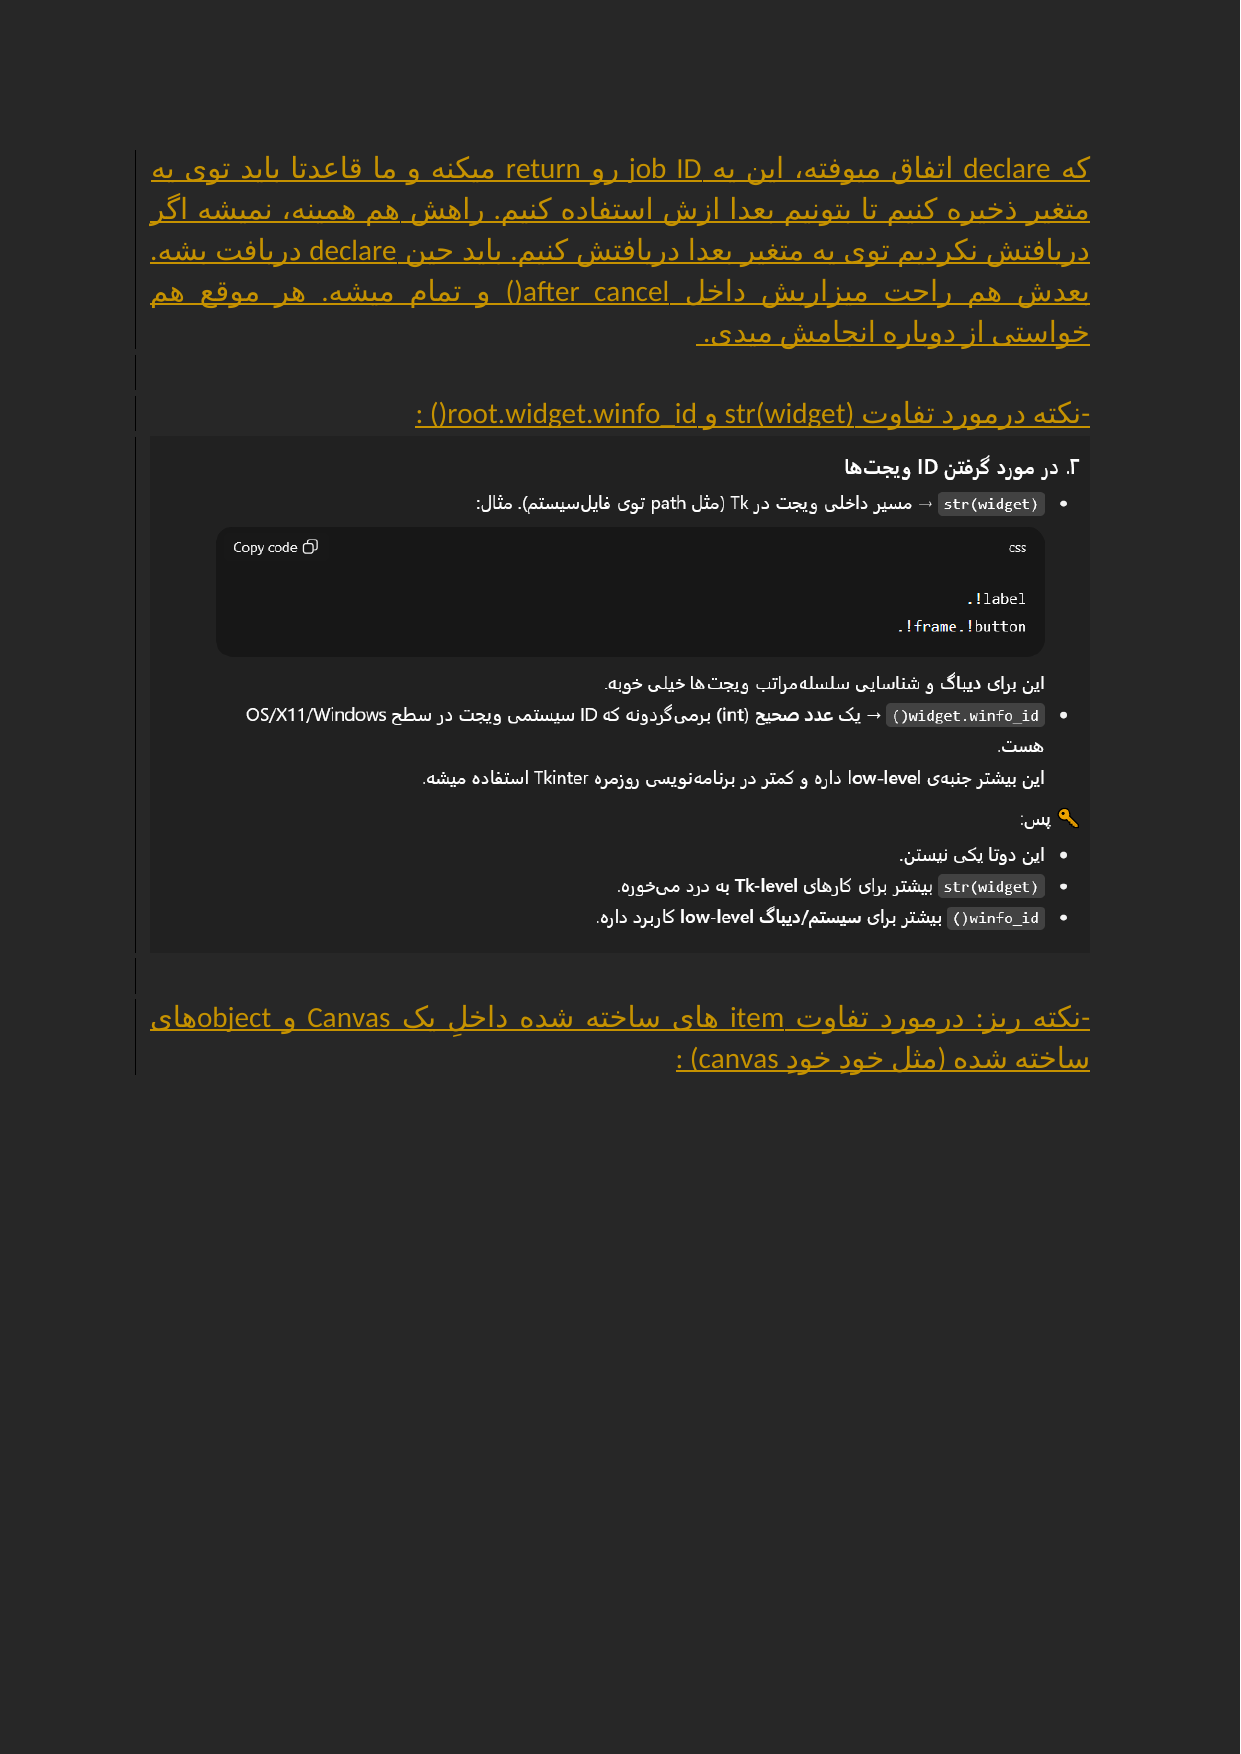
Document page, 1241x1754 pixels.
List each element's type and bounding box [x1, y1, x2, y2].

picture [150, 436, 1090, 953]
